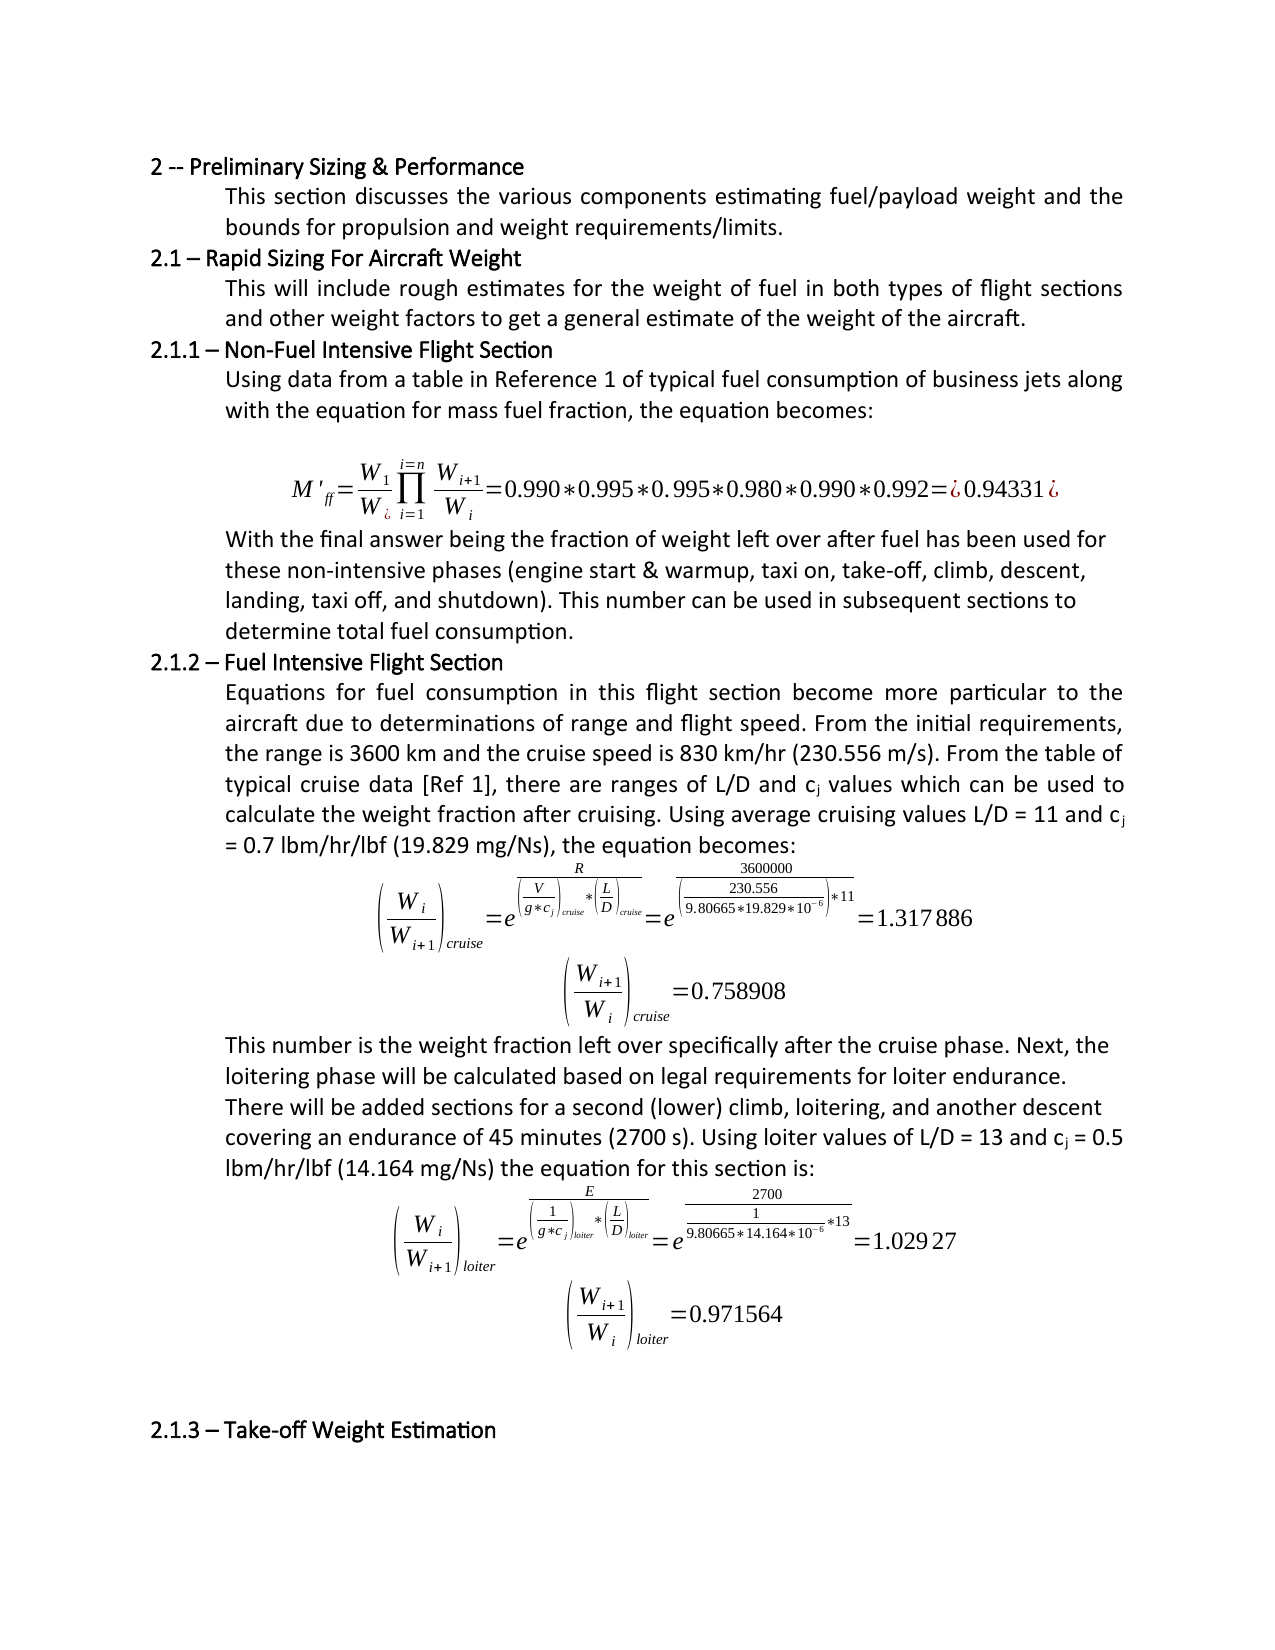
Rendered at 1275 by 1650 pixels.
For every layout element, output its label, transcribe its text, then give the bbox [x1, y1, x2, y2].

text 2.1.3 – Take-off Weight Estimation [150, 1413, 1125, 1444]
text With the final answer being the fraction of weight left over after fuel has been used for these non-intensive phases (engine start & warmup, taxi on, take-off, climb, descent, landing, taxi off, and shutdown). This number can be used in subsequent sections to determine total fuel consumption. [225, 524, 1125, 646]
text Using data from a table in Reference 1 of typical fuel consumption of business jets along with the equation for mass fuel fraction, the equation becomes: [225, 364, 1125, 425]
subtitle 2.1 – Rapid Sizing For Aircraft Weight [150, 242, 1125, 272]
text 2.1.1 – Non-Fuel Intensive Flight Section [150, 333, 1125, 364]
text This will include rough estimates for the weight of fuel in both types of flight sections and other weight factors to get a general estimate of the weight of the aircraft. [225, 272, 1125, 333]
text Equations for fuel consumption in this flight section become more particular to the aircraft due to determinations of range and flight speed. From the initial requirements, the range is 3600 km and the cruise speed is 830 km/hr (230.556 m/s). From the table of typical cruise data [Ref 1], there are ranges of L/D and cj values which can be used to calculate the weight fraction after cruising. Using average cruising values L/D = 11 and cj = 0.7 lbm/hr/lbf (19.829 mg/Ns), the equation becomes: [225, 676, 1125, 859]
text This section discusses the various components estimating fuel/payload weight and the bounds for propulsion and weight requirements/limits. [225, 181, 1125, 242]
subtitle 2 -- Preliminary Sizing & Performance [150, 150, 1125, 181]
text 2.1.2 – Fuel Intensive Flight Section [150, 646, 1125, 676]
text This number is the weight fraction left over specifically after the cruise phase. Next, the loitering phase will be calculated based on legal requirements for loiter endurance. There will be added sections for a second (lower) climb, loitering, and another descent covering an endurance of 45 minutes (2700 s). Using loiter values of L/D = 13 and cj = 0.5 lbm/hr/lbf (14.164 mg/Ns) the equation for this section is: [225, 1029, 1125, 1182]
